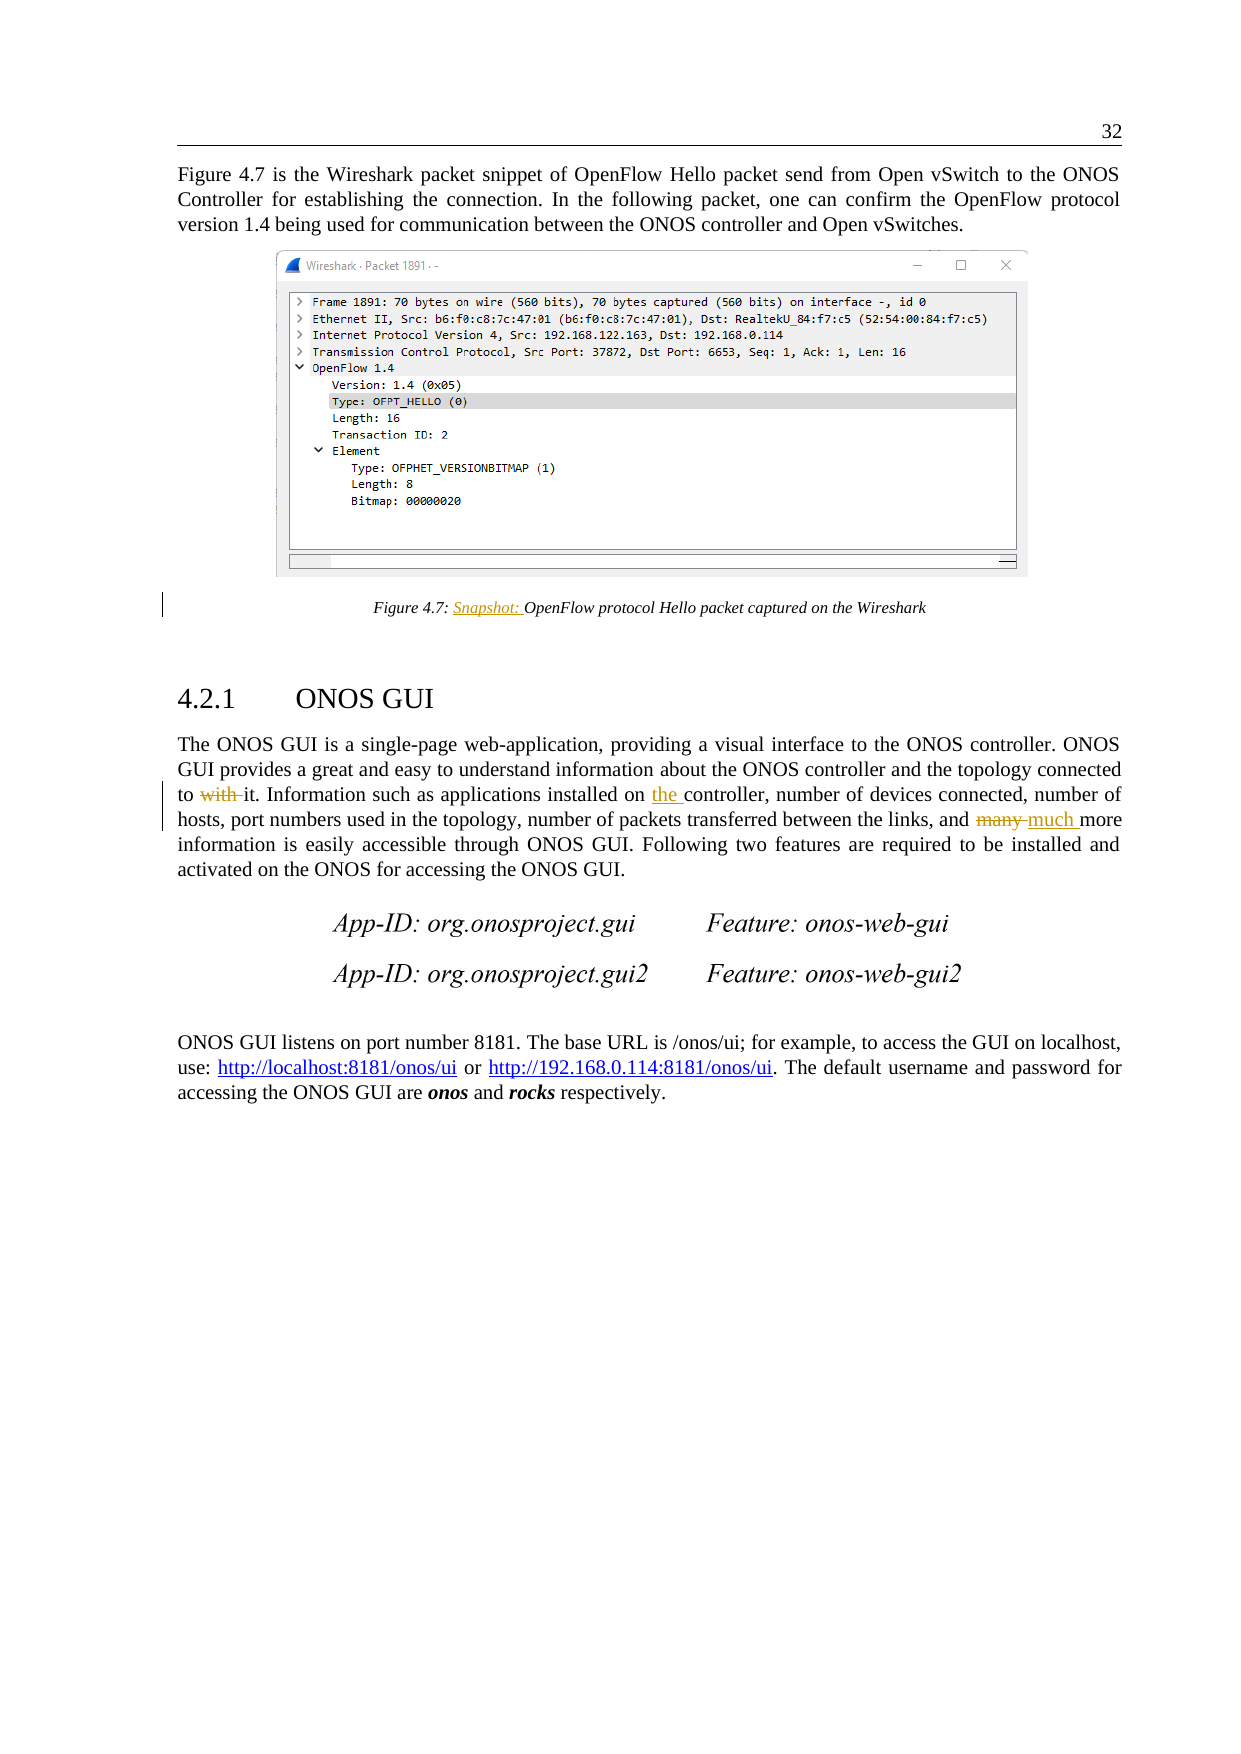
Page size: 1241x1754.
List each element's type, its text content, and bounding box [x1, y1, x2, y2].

subtitle ONOS GUI [177, 681, 1122, 715]
text ONOS GUI listens on port number 8181. The base URL is /onos/ui; for example, to access the GUI on localhost, use: http://localhost:8181/onos/ui or http://192.168.0.114:8181/onos/ui. The default username and password for accessing the ONOS GUI are onos and rocks respectively. [177, 1029, 1122, 1104]
picture [276, 250, 1028, 577]
text Figure 4.7: OpenFlow protocol Hello packet captured on the Wireshark [177, 592, 1122, 617]
picture [321, 896, 979, 1015]
text Figure 4.7 is the Wireshark packet snippet of OpenFlow Hello packet send from Open vSwitch to the ONOS Controller for establishing the connection. In the following packet, one can confirm the OpenFlow protocol version 1.4 being used for communication between the ONOS controller and Open vSwitches. [177, 161, 1122, 236]
text The ONOS GUI is a single-page web-application, providing a visual interface to the ONOS controller. ONOS GUI provides a great and easy to understand information about the ONOS controller and the topology connected to it. Information such as applications installed on controller, number of devices connected, number of hosts, port numbers used in the topology, number of packets transferred between the links, and more information is easily accessible through ONOS GUI. Following two features are required to be installed and activated on the ONOS for accessing the ONOS GUI. [177, 731, 1122, 881]
